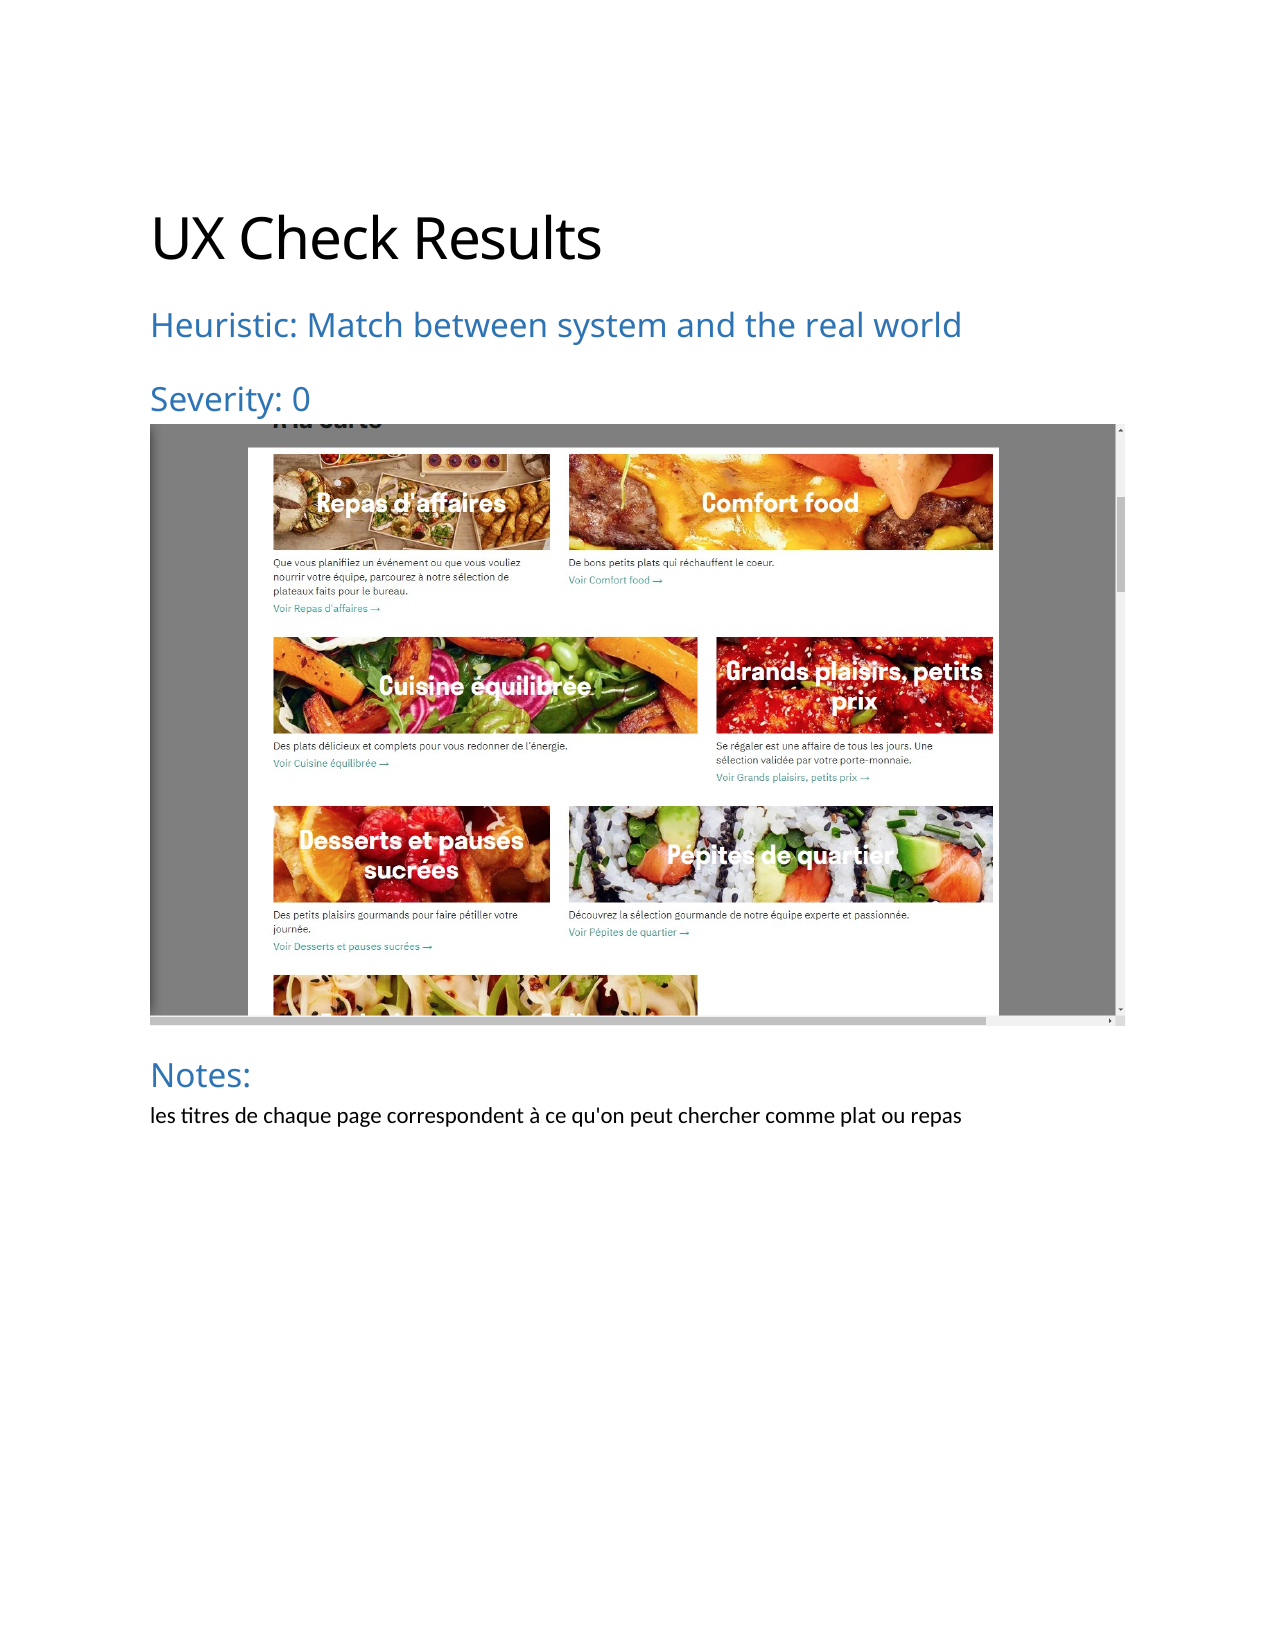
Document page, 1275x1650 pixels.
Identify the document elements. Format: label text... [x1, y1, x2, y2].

subtitle Notes: [150, 1052, 1125, 1098]
subtitle Severity: 0 [150, 375, 1125, 421]
text les titres de chaque page correspondent à ce qu'on peut chercher comme plat ou repas [150, 1101, 1125, 1129]
subtitle Heuristic: Match between system and the real world [150, 301, 1125, 347]
title UX Check Results [150, 197, 1125, 276]
picture [150, 424, 1125, 1026]
